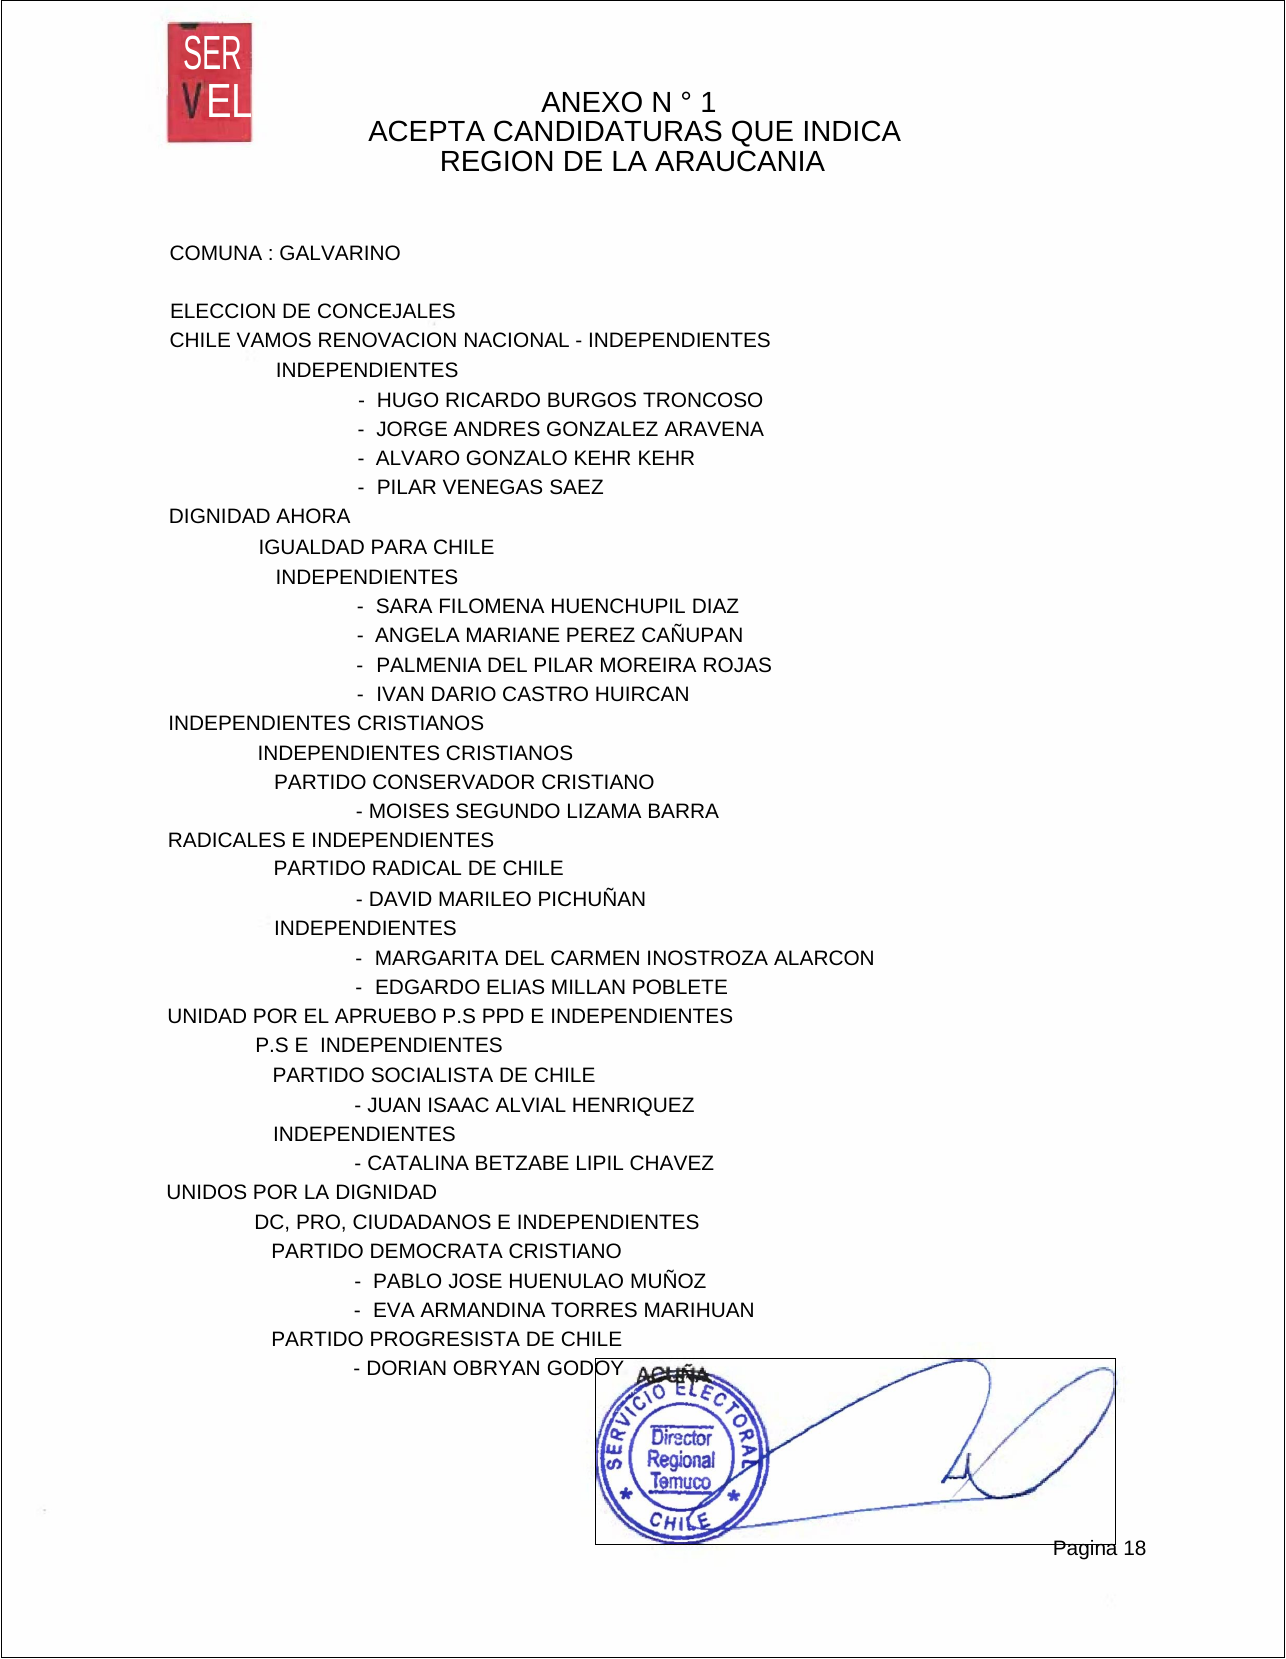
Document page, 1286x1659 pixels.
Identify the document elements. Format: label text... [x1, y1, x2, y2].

list PILAR VENEGAS SAEZ [357, 475, 1158, 499]
list PABLO JOSE HUENULAO MUÑOZ [354, 1269, 1158, 1293]
list CATALINA BETZABE LIPIL CHAVEZ UNIDOS POR LA DIGNIDAD [166, 1151, 715, 1203]
list MOISES SEGUNDO LIZAMA BARRA RADICALES E INDEPENDIENTES [168, 799, 720, 852]
list JUAN ISAAC ALVIAL HENRIQUEZ INDEPENDIENTES [273, 1093, 695, 1146]
list EDGARDO ELIAS MILLAN POBLETE UNIDAD POR EL APRUEBO P.S PPD E INDEPENDIENTES [167, 975, 734, 1028]
list ANGELA MARIANE PEREZ CAÑUPAN [357, 623, 1158, 647]
list MARGARITA DEL CARMEN INOSTROZA ALARCON [355, 946, 1158, 970]
list EVA ARMANDINA TORRES MARIHUAN PARTIDO PROGRESISTA DE CHILE [271, 1298, 756, 1351]
list IVAN DARIO CASTRO HUIRCAN INDEPENDIENTES CRISTIANOS [168, 682, 691, 735]
text DIGNIDAD AHORA [169, 504, 1158, 528]
list DORIAN OBRYAN GODOY [353, 1356, 1158, 1380]
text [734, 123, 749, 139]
picture [2, 1, 1284, 1657]
list PALMENIA DEL PILAR MOREIRA ROJAS [356, 652, 1158, 676]
text COMUNA : GALVARINO ELECCION DE CONCEJALES [169, 206, 457, 323]
list ALVARO GONZALO KEHR KEHR [357, 446, 1158, 470]
list DAVID MARILEO PICHUÑAN INDEPENDIENTES [274, 887, 647, 940]
text Pagina 18 [154, 1535, 1146, 1559]
subtitle SER [183, 31, 1158, 79]
text INDEPENDIENTES CRISTIANOS PARTIDO CONSERVADOR CRISTIANO [257, 741, 657, 794]
list JORGE ANDRES GONZALEZ ARAVENA [357, 417, 1158, 441]
text IGUALDAD PARA CHILE INDEPENDIENTES [258, 534, 497, 588]
text CHILE VAMOS RENOVACION NACIONAL - INDEPENDIENTES INDEPENDIENTES [169, 328, 773, 382]
text PARTIDO RADICAL DE CHILE [273, 857, 1158, 881]
text REGION DE LA ARAUCANIA [361, 146, 904, 177]
list SARA FILOMENA HUENCHUPIL DIAZ [357, 595, 1158, 618]
text ACEPTA CANDIDATURAS QUE INDICA [364, 121, 743, 146]
text EL ANEXO N ° 1 [206, 79, 1158, 121]
text ACEPTA CANDIDATURAS QUE INDICA [743, 121, 906, 146]
text P.S E INDEPENDIENTES PARTIDO SOCIALISTA DE CHILE [255, 1033, 596, 1086]
list HUGO RICARDO BURGOS TRONCOSO [358, 387, 1158, 411]
text DC, PRO, CIUDADANOS E INDEPENDIENTES PARTIDO DEMOCRATA CRISTIANO [254, 1209, 702, 1263]
